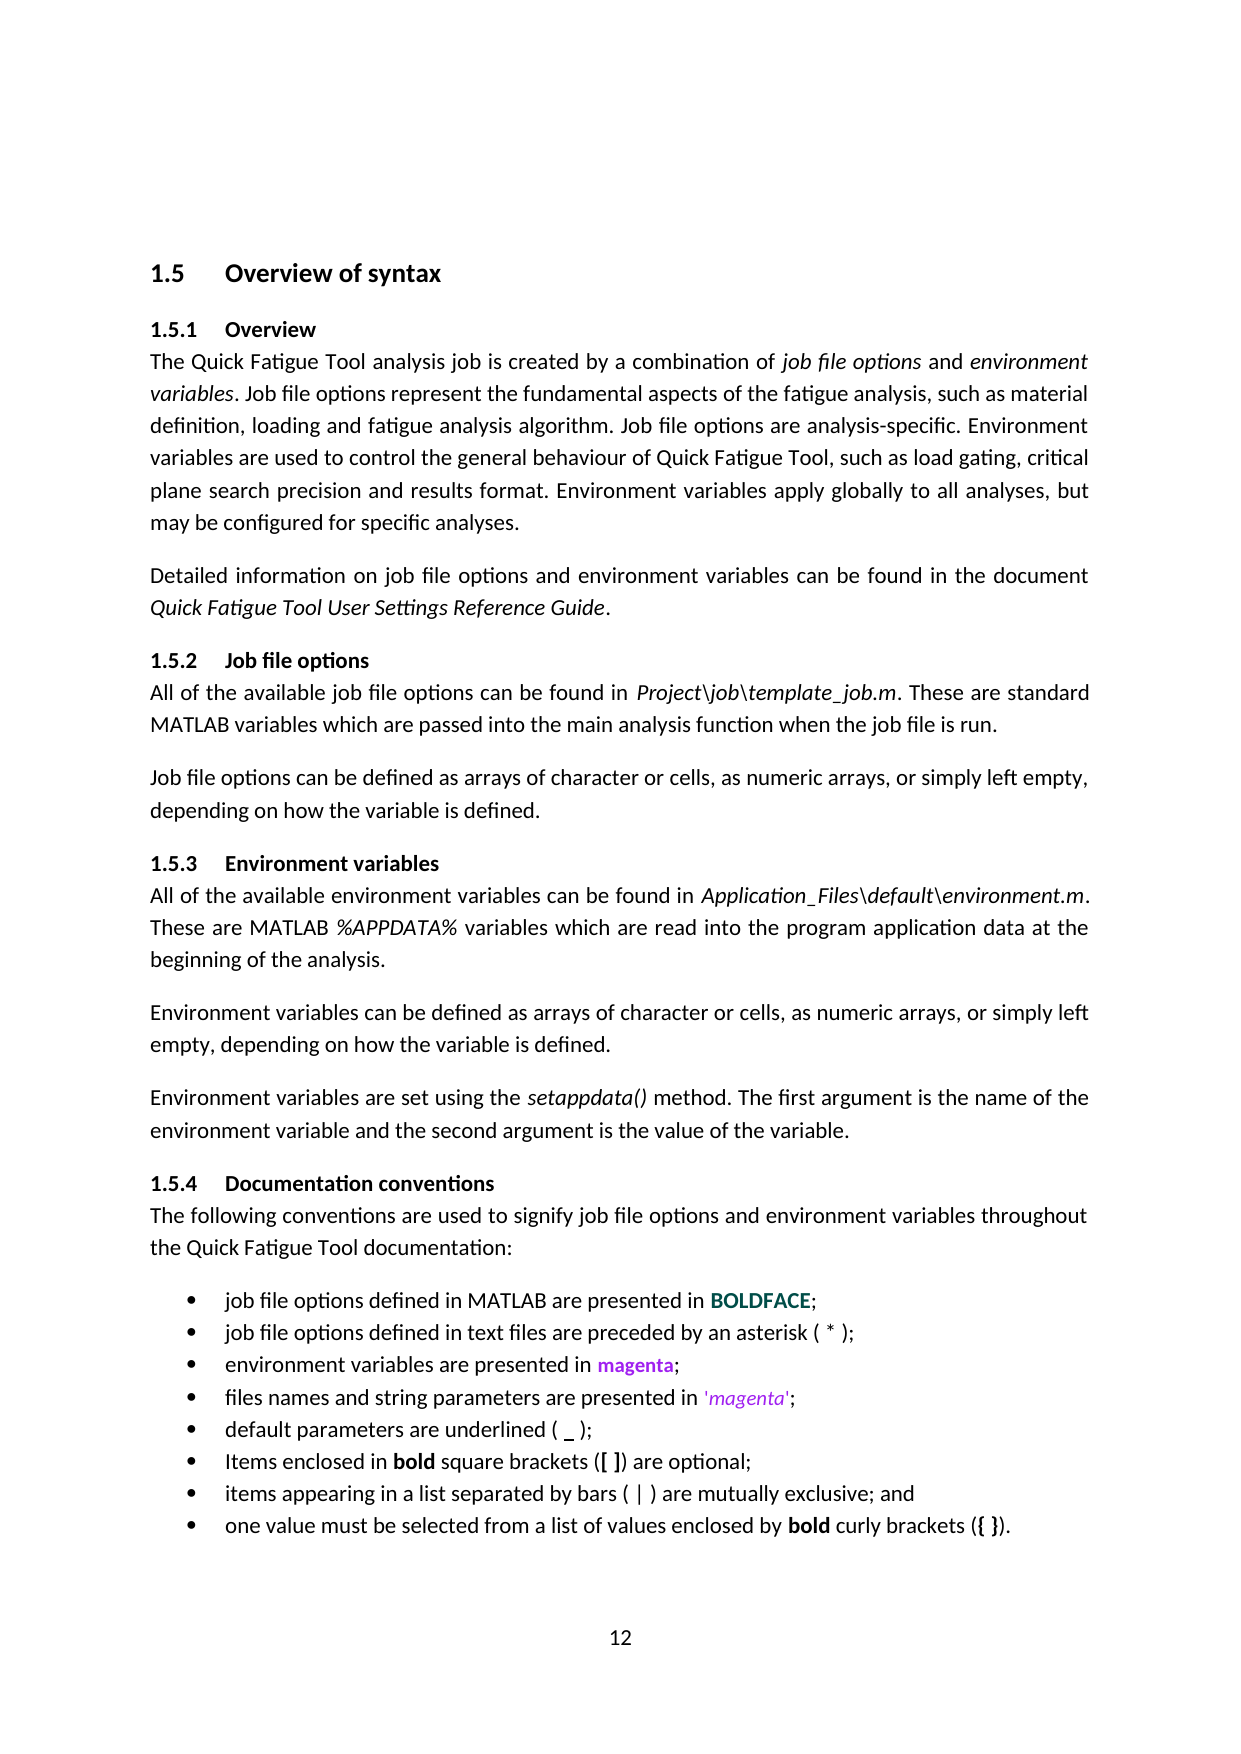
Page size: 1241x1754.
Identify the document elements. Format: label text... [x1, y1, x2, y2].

subtitle 1.5.3 Environment variables [150, 849, 1090, 877]
list default parameters are underlined ( ); [187, 1415, 1090, 1443]
text All of the available environment variables can be found in Application_Files\default\environment.m. These are MATLAB %APPDATA% variables which are read into the program application data at the beginning of the analysis. [150, 881, 1090, 973]
list one value must be selected from a list of values enclosed by bold curly brackets ({ }). [187, 1511, 1090, 1539]
text Environment variables can be defined as arrays of character or cells, as numeric arrays, or simply left empty, depending on how the variable is defined. [150, 998, 1090, 1058]
subtitle 1.5 Overview of syntax [150, 256, 1090, 289]
text The Quick Fatigue Tool analysis job is created by a combination of job file options and environment variables. Job file options represent the fundamental aspects of the fatigue analysis, such as material definition, loading and fatigue analysis algorithm. Job file options are analysis-specific. Environment variables are used to control the general behaviour of Quick Fatigue Tool, such as load gating, critical plane search precision and results format. Environment variables apply globally to all analyses, but may be configured for specific analyses. [150, 347, 1090, 536]
text Job file options can be defined as arrays of character or cells, as numeric arrays, or simply left empty, depending on how the variable is defined. [150, 763, 1090, 824]
list files names and string parameters are presented in 'magenta'; [187, 1383, 1090, 1411]
subtitle 1.5.2 Job file options [150, 646, 1090, 674]
text The following conventions are used to signify job file options and environment variables throughout the Quick Fatigue Tool documentation: [150, 1201, 1090, 1261]
text Detailed information on job file options and environment variables can be found in the document Quick Fatigue Tool User Settings Reference Guide. [150, 561, 1090, 621]
list environment variables are presented in magenta; [187, 1351, 1090, 1378]
subtitle 1.5.1 Overview [150, 315, 1090, 343]
list job file options defined in text files are preceded by an asterisk ( * ); [187, 1318, 1090, 1346]
text Environment variables are set using the setappdata() method. The first argument is the name of the environment variable and the second argument is the value of the variable. [150, 1083, 1090, 1144]
text All of the available job file options can be found in Project\job\template_job.m. These are standard MATLAB variables which are passed into the main analysis function when the job file is run. [150, 678, 1090, 738]
subtitle 1.5.4 Documentation conventions [150, 1169, 1090, 1197]
list Items enclosed in bold square brackets ([ ]) are optional; [187, 1447, 1090, 1475]
list job file options defined in MATLAB are presented in BOLDFACE; [187, 1286, 1090, 1314]
list items appearing in a list separated by bars ( | ) are mutually exclusive; and [187, 1479, 1090, 1507]
